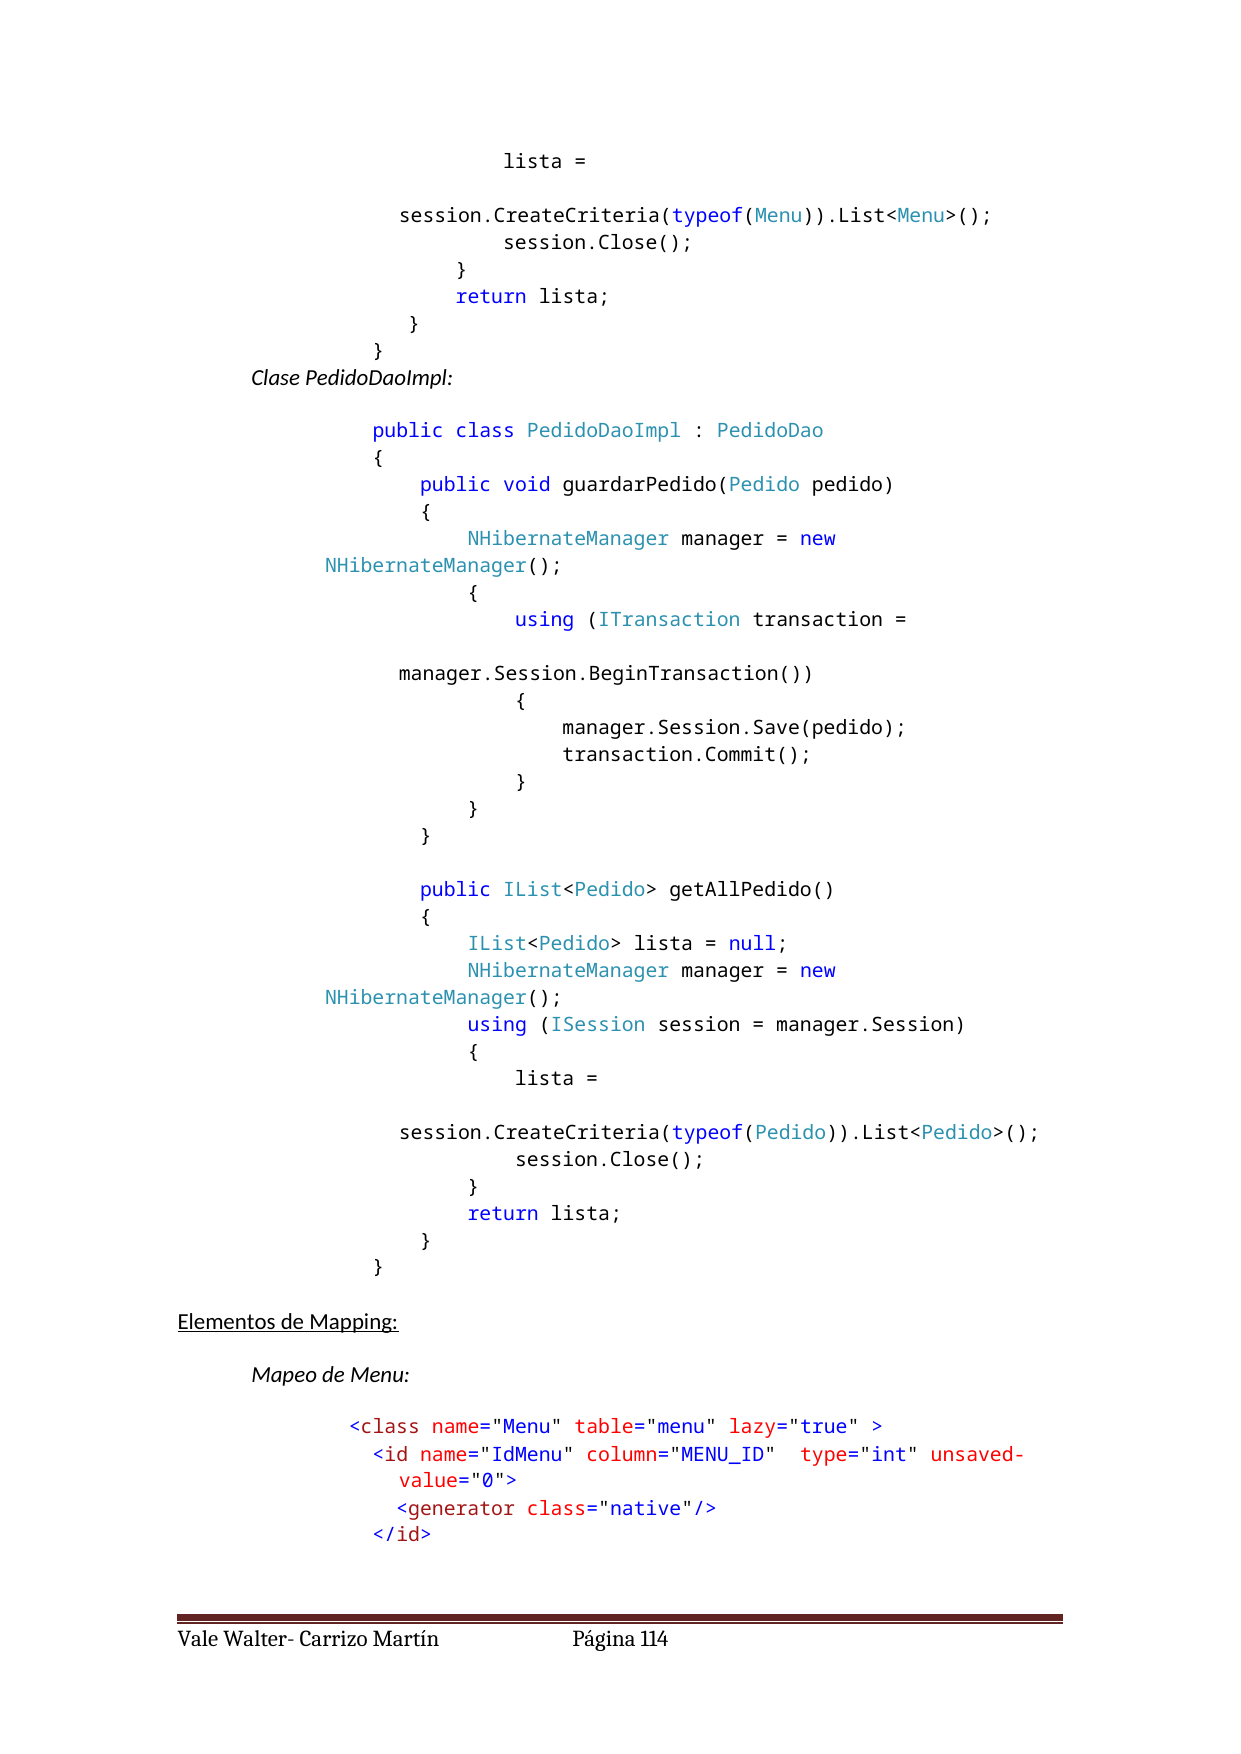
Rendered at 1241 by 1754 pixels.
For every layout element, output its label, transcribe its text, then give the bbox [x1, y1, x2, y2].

text Elementos de Mapping: [177, 1307, 1063, 1335]
text return lista; [325, 1199, 1063, 1226]
text Mapeo de Menu: [177, 1360, 1063, 1388]
text { [325, 1037, 1063, 1064]
text } [325, 336, 1063, 363]
text session.Close(); [325, 228, 1063, 256]
text { [325, 497, 1063, 524]
text <id name="IdMenu" column="MENU_ID" type="int" unsaved- value="0"> [325, 1440, 1063, 1494]
text using (ISession session = manager.Session) [325, 1010, 1063, 1037]
text public IList<Pedido> getAllPedido() [325, 875, 1063, 902]
text { [325, 902, 1063, 929]
text session.Close(); [325, 1145, 1063, 1172]
text } [325, 1253, 1063, 1280]
text lista = session.CreateCriteria(typeof(Pedido)).List<Pedido>(); [325, 1064, 1063, 1145]
text } [325, 256, 1063, 282]
text } [325, 794, 1063, 821]
text } [325, 309, 1063, 336]
text IList<Pedido> lista = null; [325, 929, 1063, 956]
text <class name="Menu" table="menu" lazy="true" > [325, 1413, 1063, 1440]
text { [325, 443, 1063, 470]
text <generator class="native"/> [325, 1494, 1063, 1521]
text return lista; [325, 282, 1063, 309]
text } [325, 1172, 1063, 1199]
text public class PedidoDaoImpl : PedidoDao [325, 416, 1063, 443]
text } [325, 1226, 1063, 1253]
text public void guardarPedido(Pedido pedido) [325, 470, 1063, 497]
text using (ITransaction transaction = manager.Session.BeginTransaction()) [325, 605, 1063, 686]
text } [325, 767, 1063, 794]
text } [325, 821, 1063, 848]
text </id> [325, 1521, 1063, 1548]
text NHibernateManager manager = new NHibernateManager(); [325, 524, 1063, 578]
text manager.Session.Save(pedido); [325, 713, 1063, 740]
text Clase PedidoDaoImpl: [251, 363, 1063, 391]
text transaction.Commit(); [325, 740, 1063, 767]
text lista = session.CreateCriteria(typeof(Menu)).List<Menu>(); [325, 148, 1063, 228]
text { [325, 686, 1063, 713]
text NHibernateManager manager = new NHibernateManager(); [325, 956, 1063, 1010]
text { [325, 578, 1063, 605]
